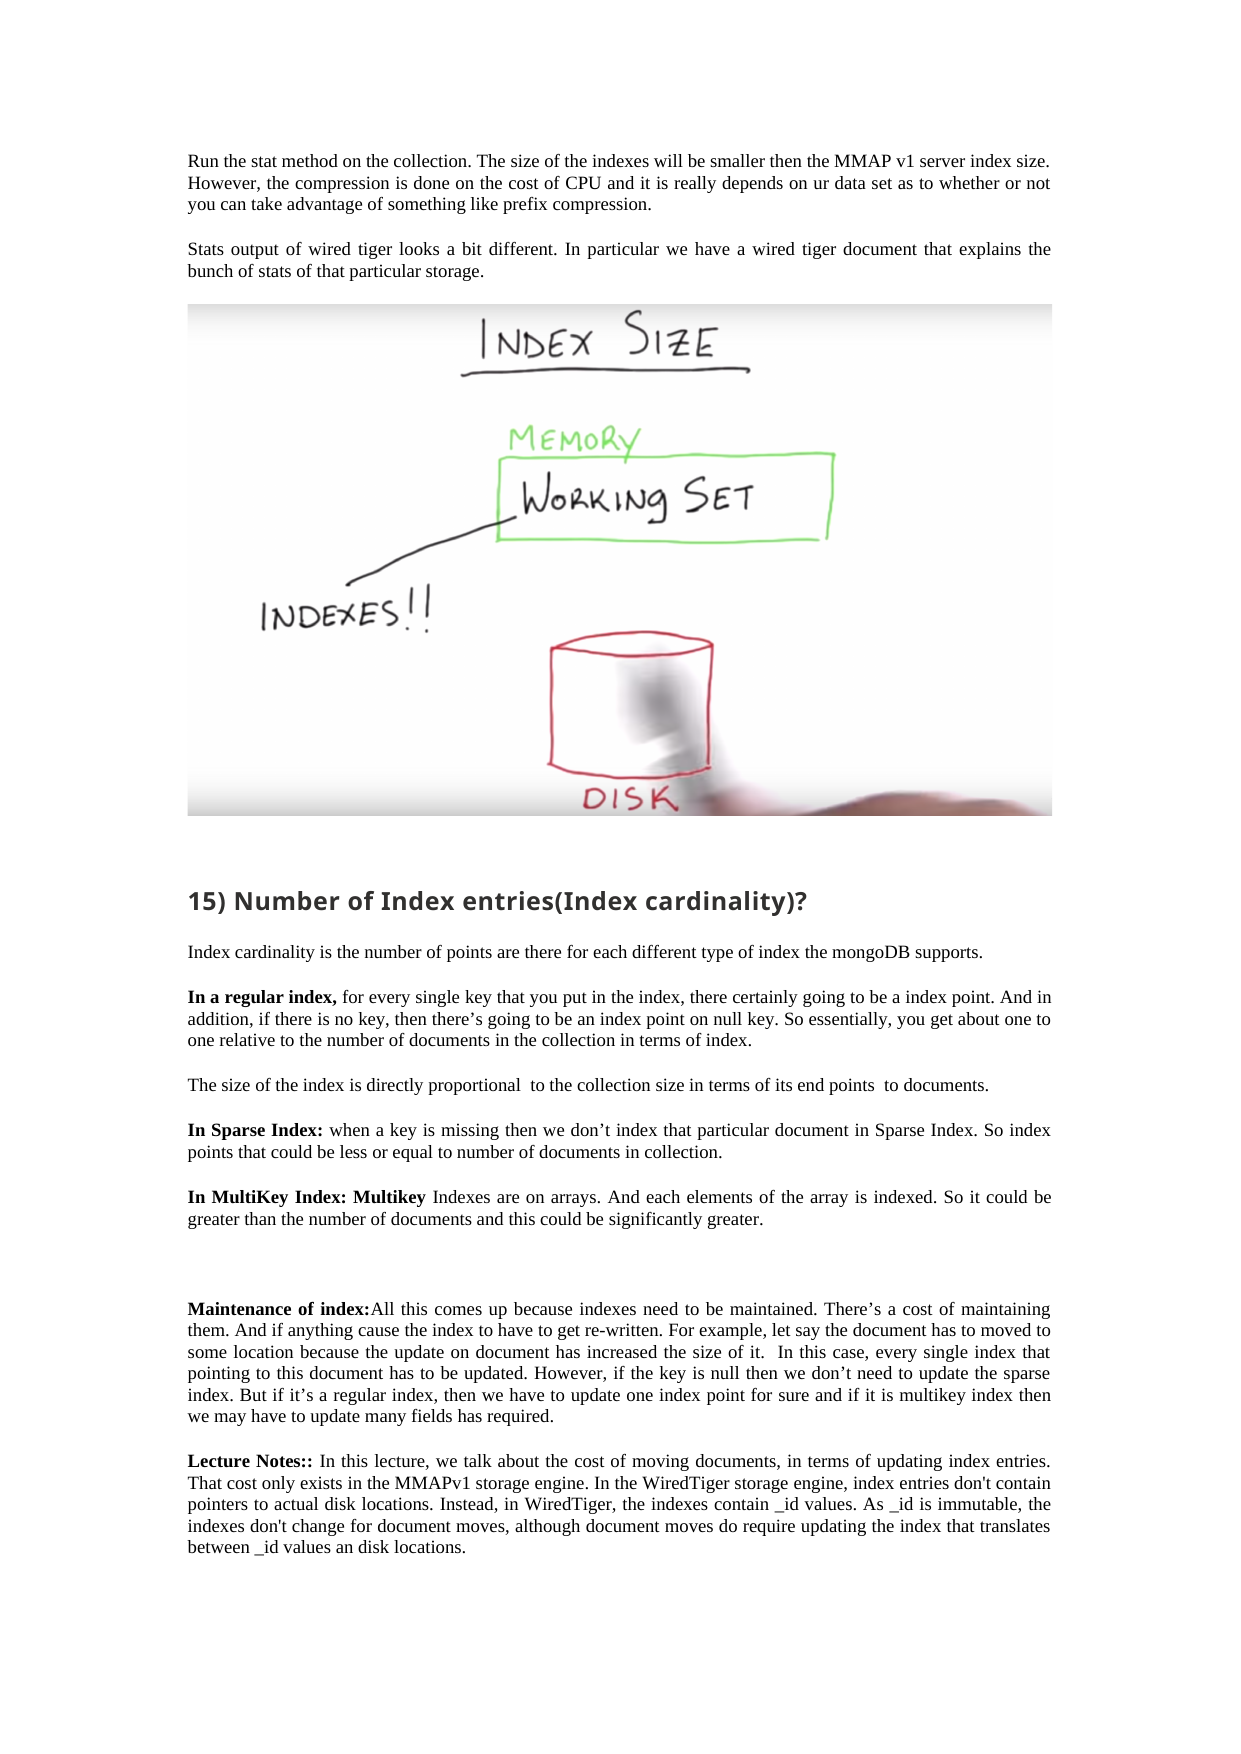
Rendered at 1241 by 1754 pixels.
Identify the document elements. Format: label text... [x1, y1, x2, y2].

subtitle 15) Number of Index entries(Index cardinality)? [187, 884, 1053, 918]
subtitle In Sparse Index: when a key is missing then we don’t index that particular document in Sparse Index. So index points that could be less or equal to number of documents in collection. [187, 1119, 1053, 1162]
subtitle Stats output of wired tiger looks a bit different. In particular we have a wired tiger document that explains the bunch of stats of that particular storage. [187, 238, 1053, 281]
subtitle Maintenance of index:All this comes up because indexes need to be maintained. There’s a cost of maintaining them. And if anything cause the index to have to get re-written. For example, let say the document has to moved to some location because the update on document has increased the size of it. In this case, every single index that pointing to this document has to be updated. However, if the key is null then we don’t need to update the sparse index. But if it’s a regular index, then we have to update one index point for sure and if it is multikey index then we may have to update many fields has required. [187, 1297, 1053, 1427]
picture [187, 304, 1053, 816]
subtitle The size of the index is directly proportional to the collection size in terms of its end points to documents. [187, 1074, 1053, 1096]
subtitle Run the stat method on the collection. The size of the indexes will be smaller then the MMAP v1 server index size. However, the compression is done on the cost of CPU and it is really depends on ur data set as to whether or not you can take advantage of something like prefix compression. [187, 150, 1053, 215]
subtitle In MultiKey Index: Multikey Indexes are on arrays. And each elements of the array is indexed. So it could be greater than the number of documents and this could be significantly greater. [187, 1186, 1053, 1229]
subtitle Lecture Notes:: In this lecture, we talk about the cost of moving documents, in terms of updating index entries. That cost only exists in the MMAPv1 storage engine. In the WiredTiger storage engine, index entries don't contain pointers to actual disk locations. Instead, in WiredTiger, the indexes contain _id values. As _id is immutable, the indexes don't change for document moves, although document moves do require updating the index that translates between _id values an disk locations. [187, 1450, 1053, 1558]
subtitle In a regular index, for every single key that you put in the index, there certainly going to be a index point. And in addition, if there is no key, then there’s going to be an index point on null key. So essentially, you get about one to one relative to the number of documents in the collection in terms of index. [187, 986, 1053, 1051]
subtitle Index cardinality is the number of points are there for each different type of index the mongoDB supports. [187, 941, 1053, 963]
